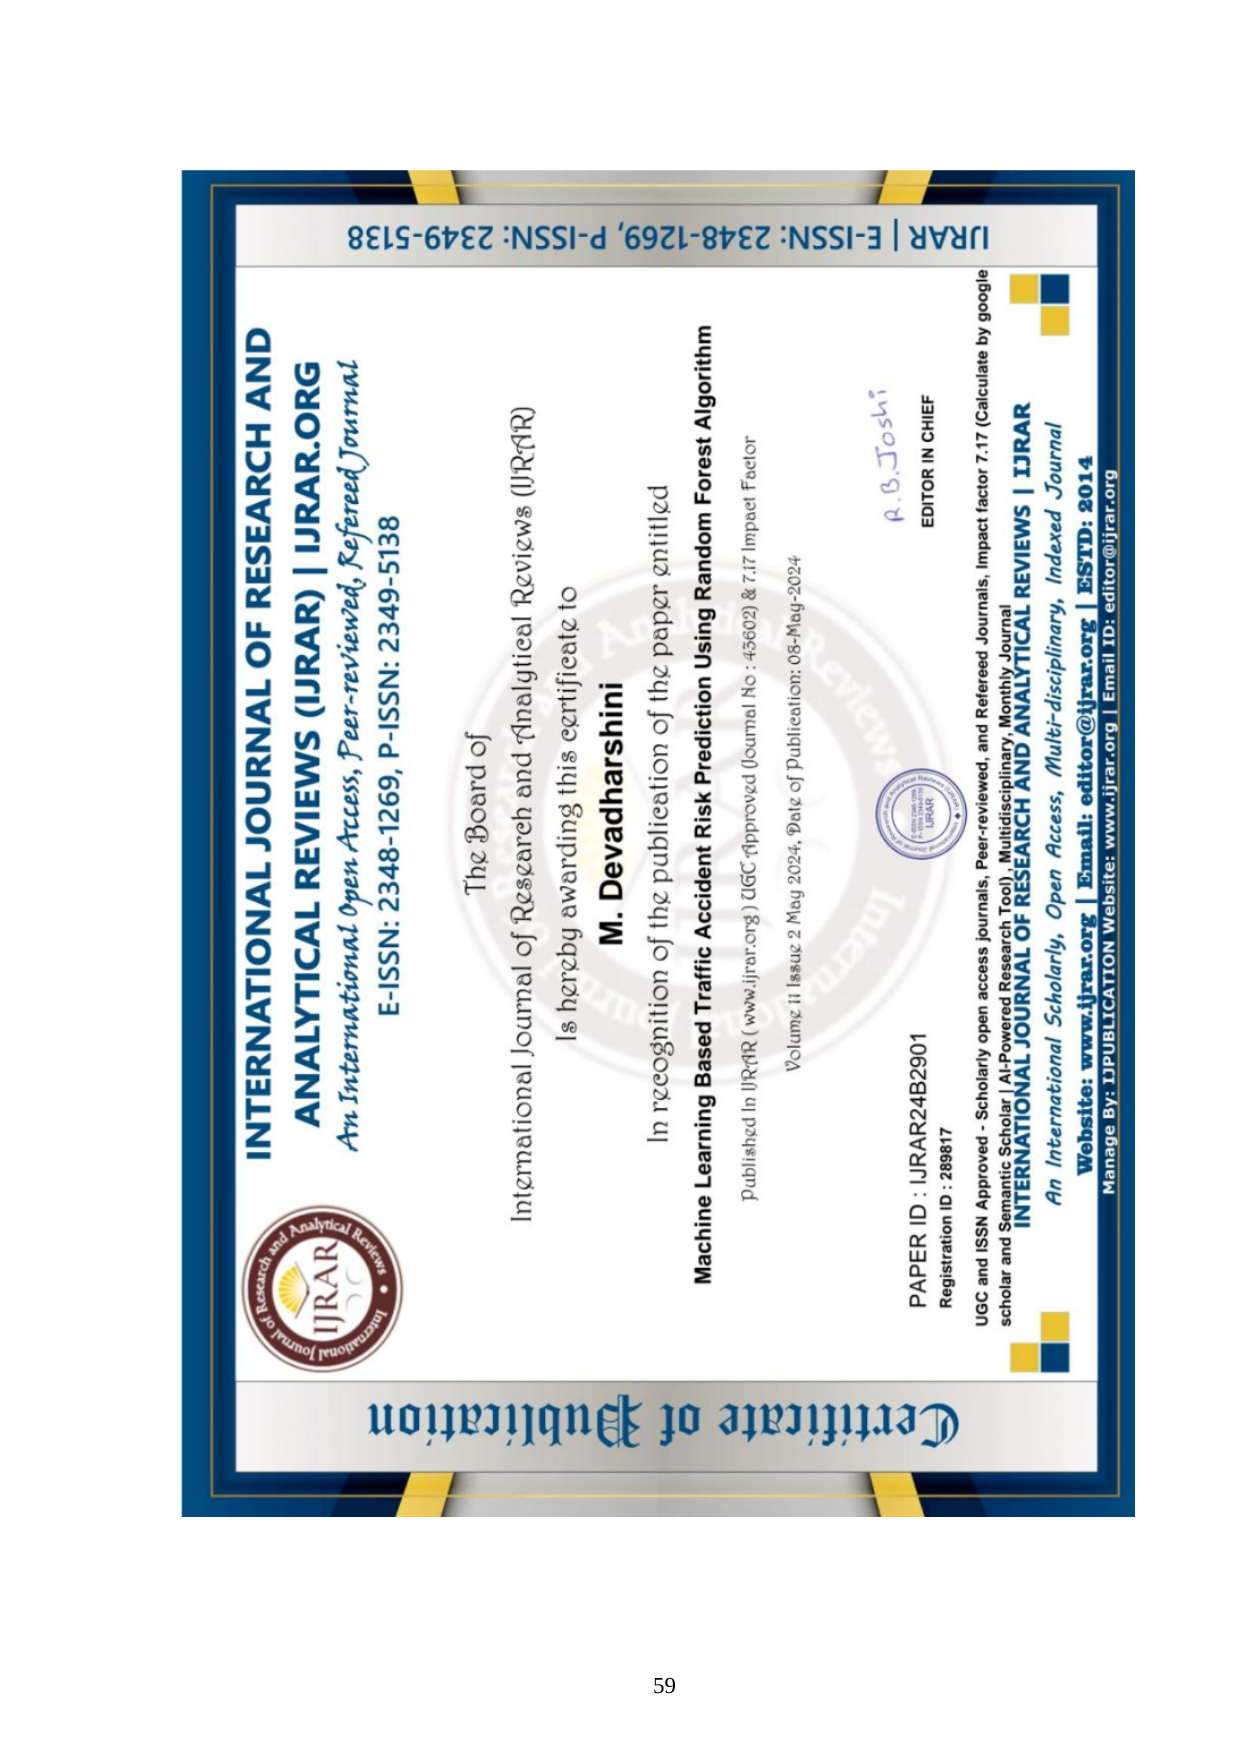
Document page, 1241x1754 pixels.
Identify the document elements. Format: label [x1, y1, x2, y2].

picture [183, 171, 1134, 1515]
